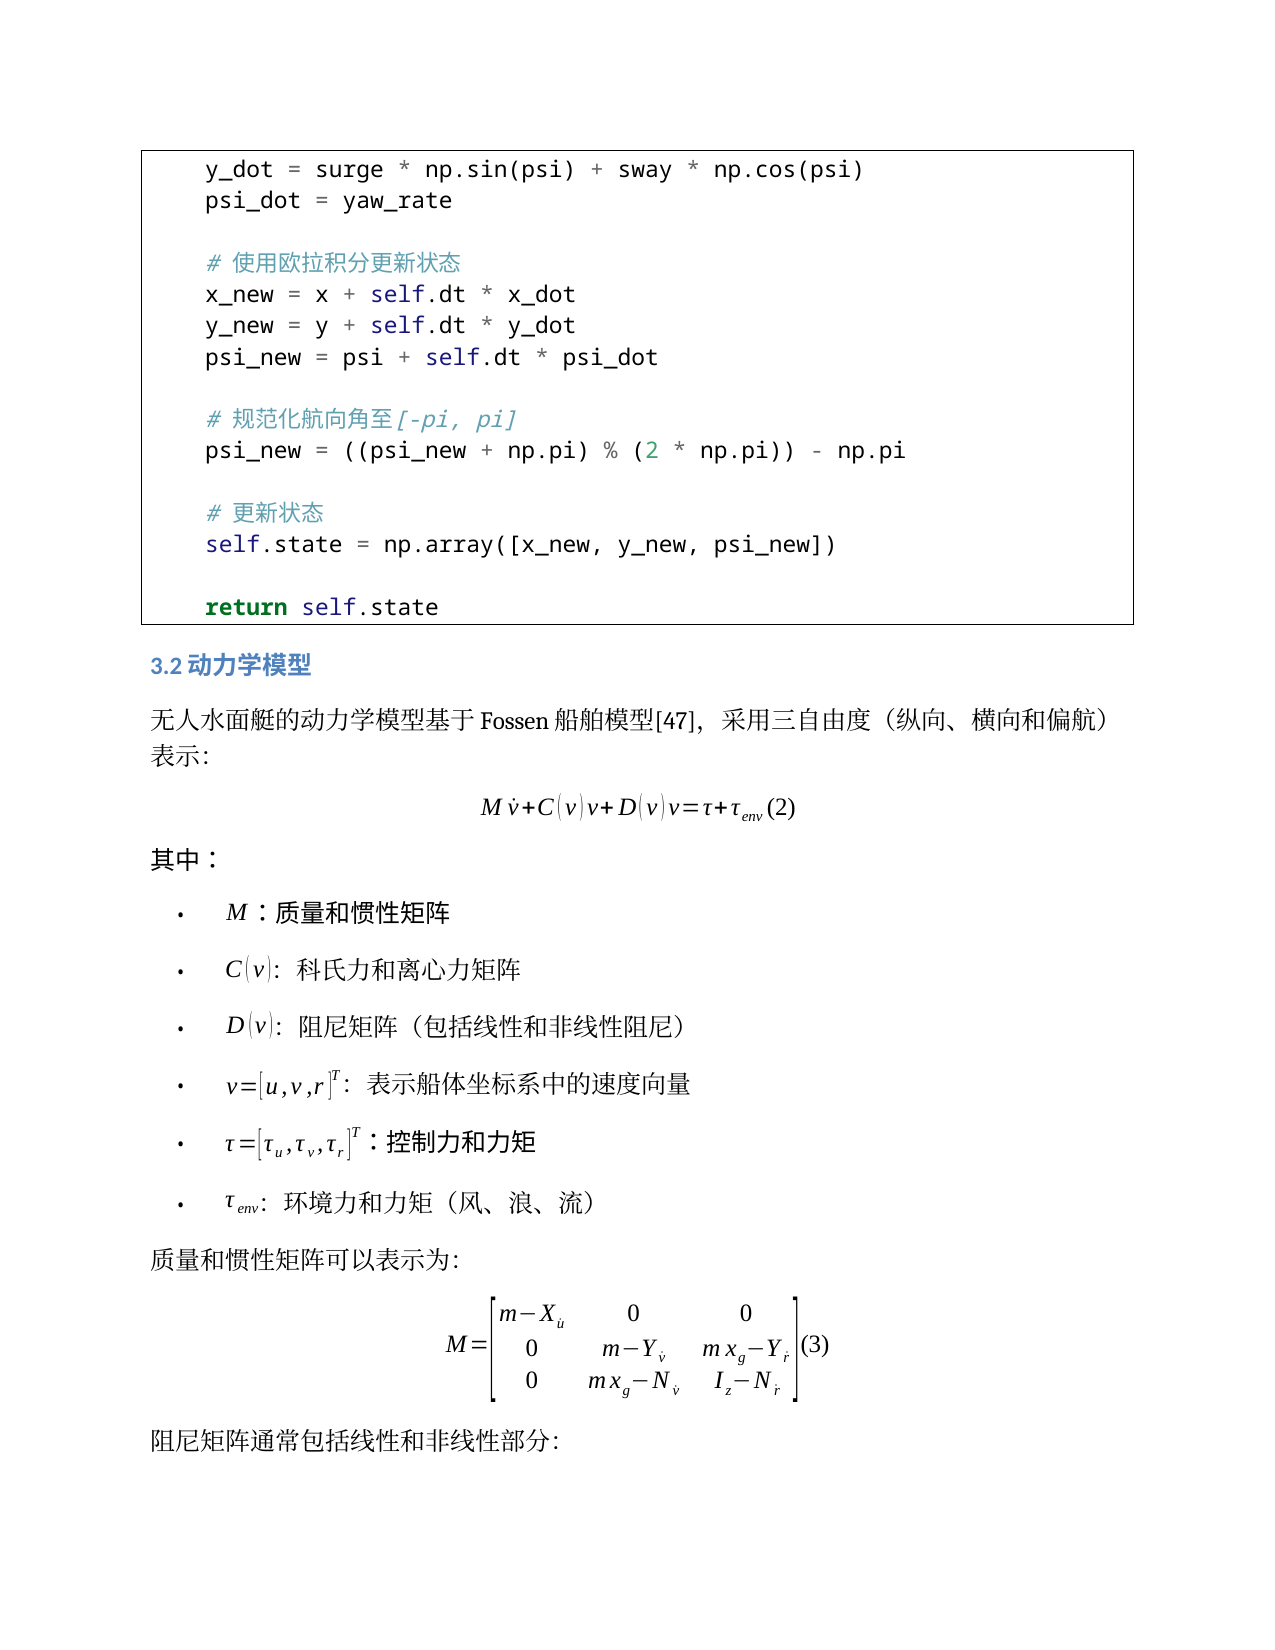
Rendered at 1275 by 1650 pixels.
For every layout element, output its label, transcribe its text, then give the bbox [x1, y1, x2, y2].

list ：质量和惯性矩阵 [175, 896, 1125, 930]
subtitle 3.2 动力学模型 [150, 646, 1125, 682]
list ：控制力和力矩 [175, 1123, 1125, 1162]
list ：表示船体坐标系中的速度向量 [175, 1064, 1125, 1102]
text 无人水面艇的动力学模型基于Fossen船舶模型[47]，采用三自由度（纵向、横向和偏航）表示： [150, 701, 1125, 773]
list ：科氏力和离心力矩阵 [175, 951, 1125, 987]
list ：环境力和力矩（风、浪、流） [175, 1183, 1125, 1219]
list ：阻尼矩阵（包括线性和非线性阻尼） [175, 1007, 1125, 1043]
text 阻尼矩阵通常包括线性和非线性部分： [150, 1422, 1125, 1458]
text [142, 151, 1133, 624]
text 其中： [150, 843, 1125, 877]
text 质量和惯性矩阵可以表示为： [150, 1240, 1125, 1276]
